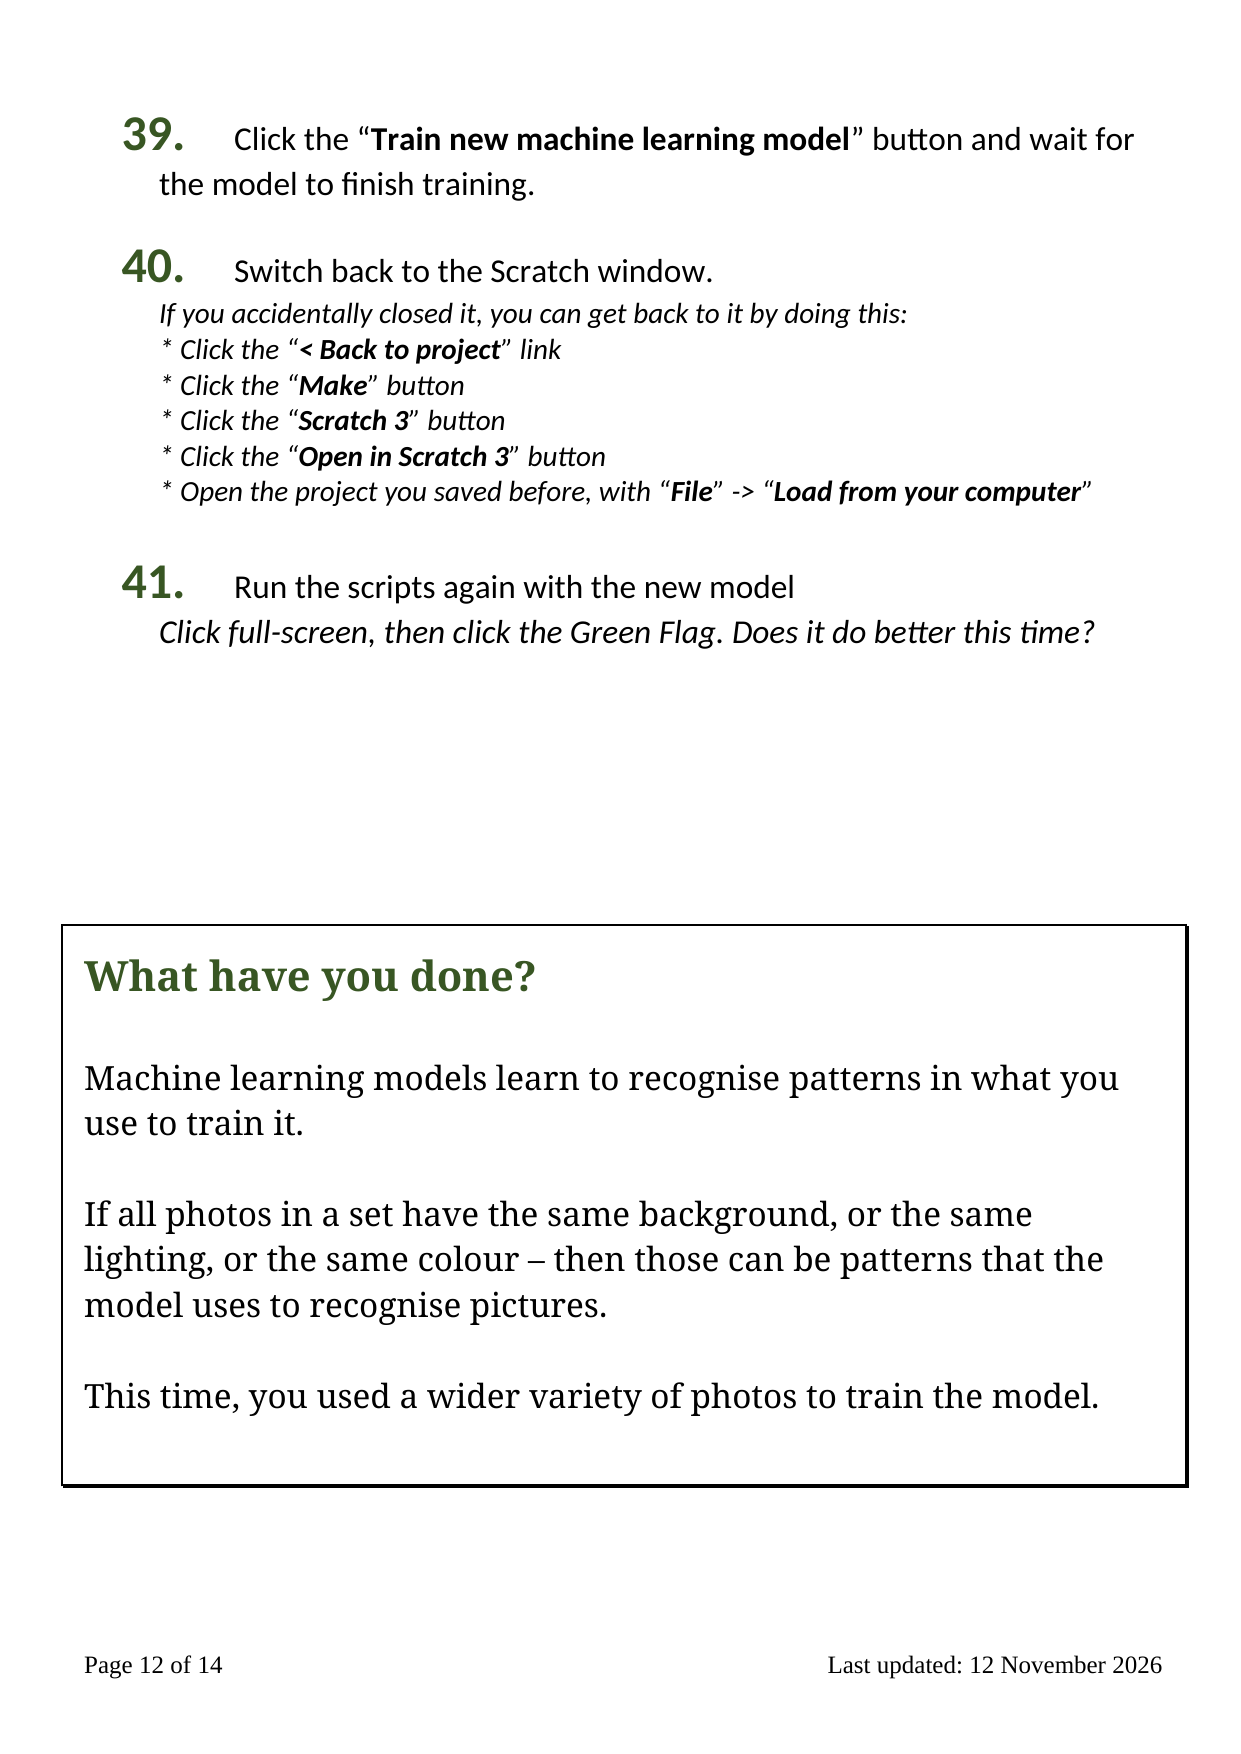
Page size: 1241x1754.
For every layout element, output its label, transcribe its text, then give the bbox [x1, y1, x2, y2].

text What have you done? [63, 926, 1185, 1003]
text Machine learning models learn to recognise patterns in what you use to train it. [84, 1054, 1164, 1145]
list Run the scripts again with the new model Click full-screen, then click the Green Flag. Does it do better this time? [121, 550, 1164, 924]
text If all photos in a set have the same background, or the same lighting, or the same colour – then those can be patterns that the model uses to recognise pictures. [84, 1191, 1164, 1327]
list Switch back to the Scratch window. If you accidentally closed it, you can get back to it by doing this: * Click the “< Back to project” link * Click the “Make” button * Click the “Scratch 3” button * Click the “Open in Scratch 3” button * Open the project you saved before, with “File” -> “Load from your computer” [121, 234, 1164, 509]
text This time, you used a wider variety of photos to train the model. [84, 1372, 1164, 1418]
list Click the “Train new machine learning model” button and wait for the model to finish training. [121, 102, 1164, 234]
